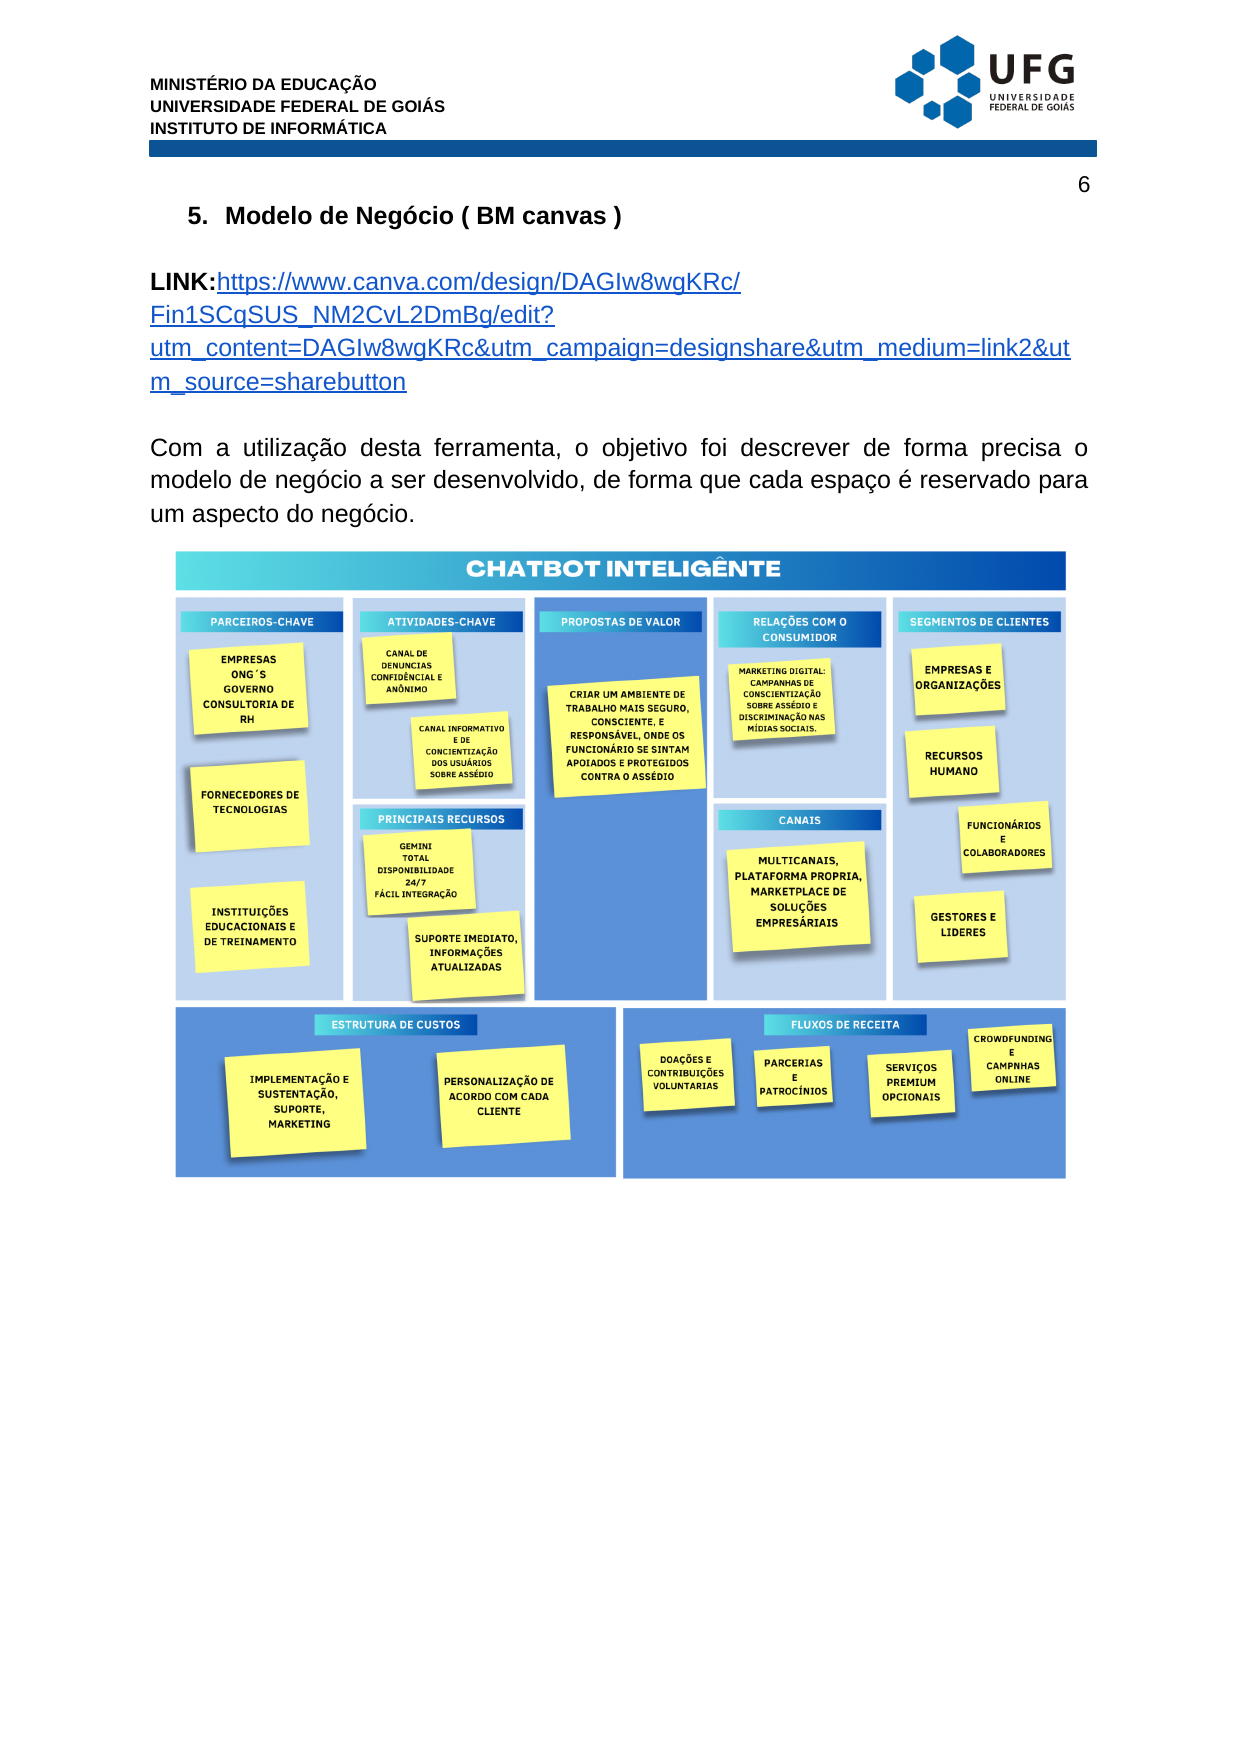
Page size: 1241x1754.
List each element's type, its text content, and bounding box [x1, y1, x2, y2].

picture [895, 32, 1090, 129]
picture [150, 531, 1091, 1197]
list Modelo de Negócio ( BM canvas ) [187, 201, 1090, 230]
text LINK:https://www.canva.com/design/DAGIw8wgKRc/Fin1SCqSUS_NM2CvL2DmBg/edit?utm_content=DAGIw8wgKRc&utm_campaign=designshare&utm_medium=link2&utm_source=sharebutton [150, 267, 1090, 395]
text Com a utilização desta ferramenta, o objetivo foi descrever de forma precisa o modelo de negócio a ser desenvolvido, de forma que cada espaço é reservado para um aspecto do negócio. [150, 432, 1090, 527]
